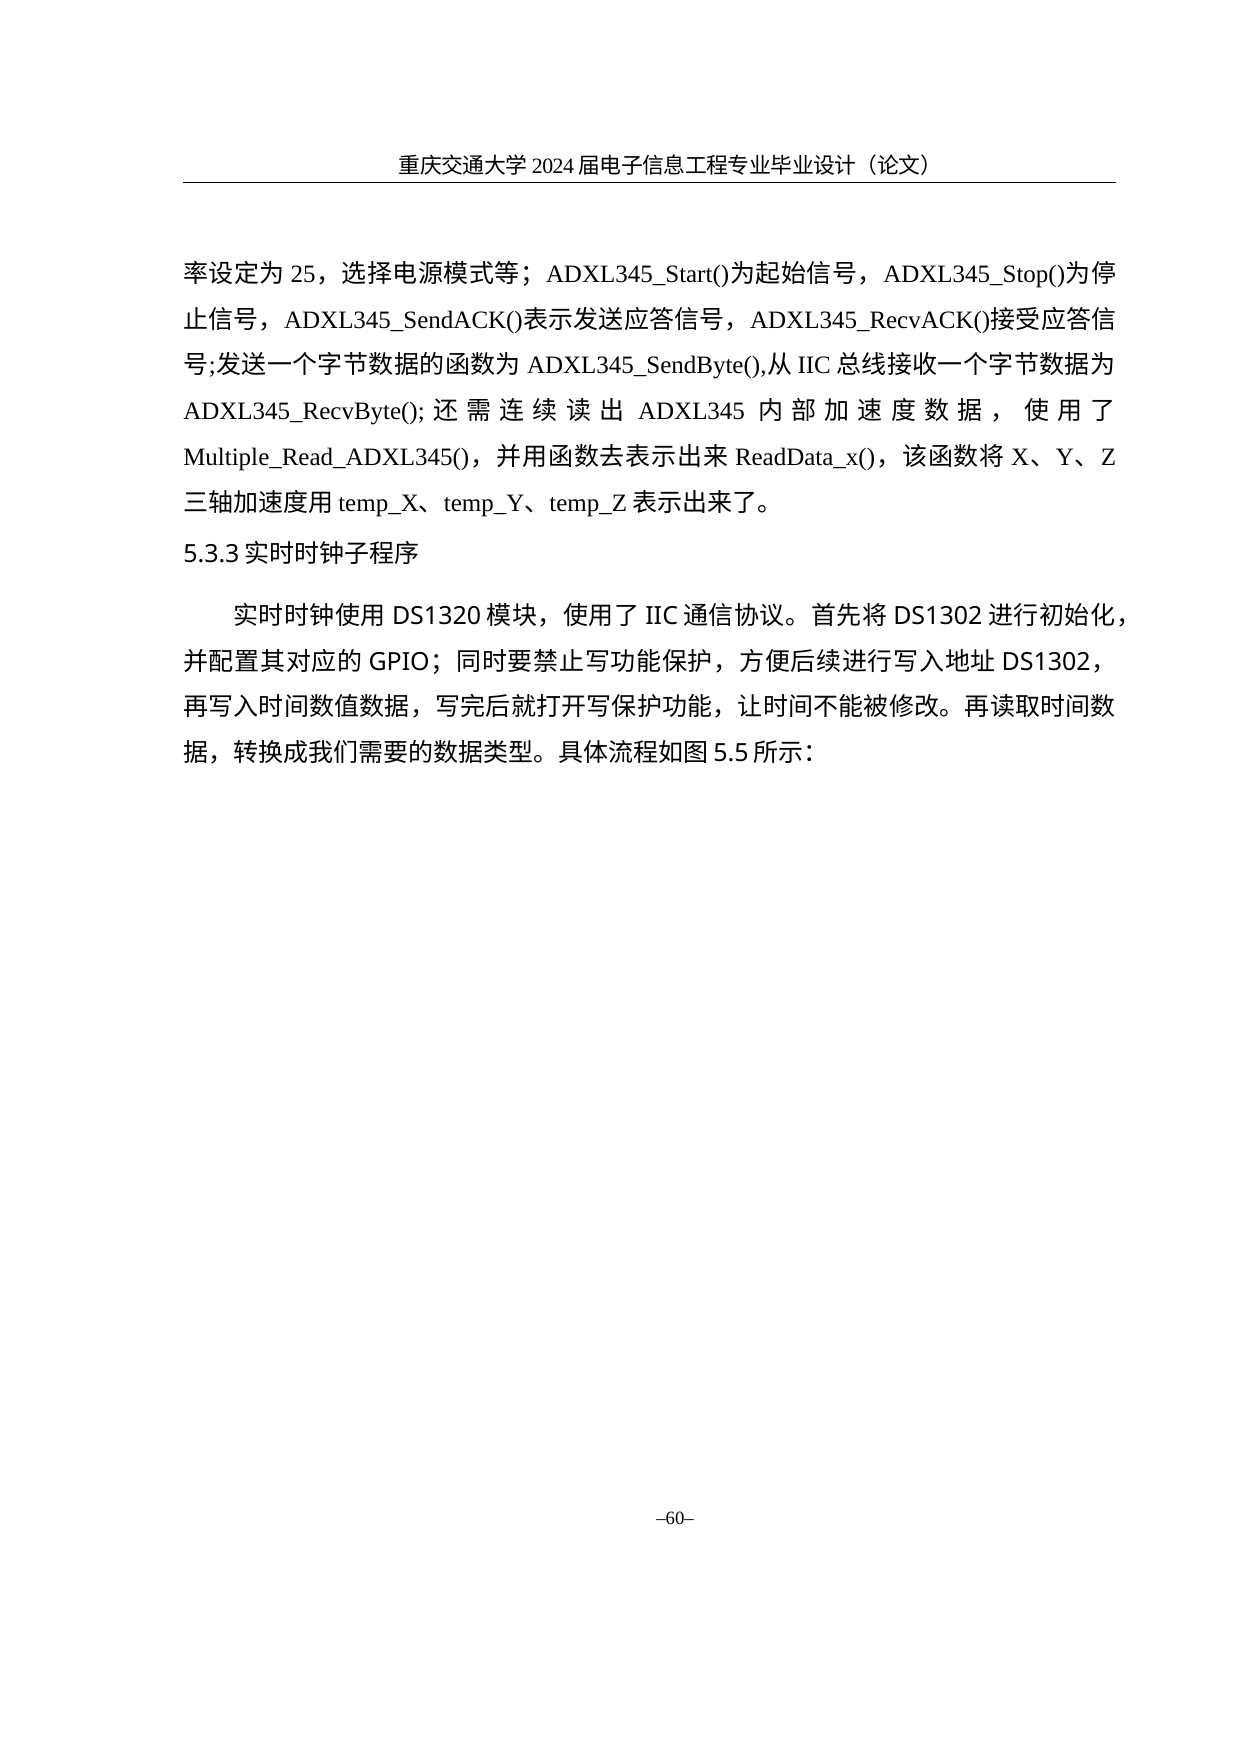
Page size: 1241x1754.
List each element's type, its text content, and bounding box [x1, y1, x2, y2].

subtitle 5.3.3实时时钟子程序 [183, 533, 1116, 569]
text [183, 246, 1116, 521]
text 实时时钟使用DS1320模块，使用了IIC通信协议。首先将DS1302进行初始化，并配置其对应的GPIO；同时要禁止写功能保护，方便后续进行写入地址DS1302，再写入时间数值数据，写完后就打开写保护功能，让时间不能被修改。再读取时间数据，转换成我们需要的数据类型。具体流程如图5.5所示： [183, 587, 1116, 771]
